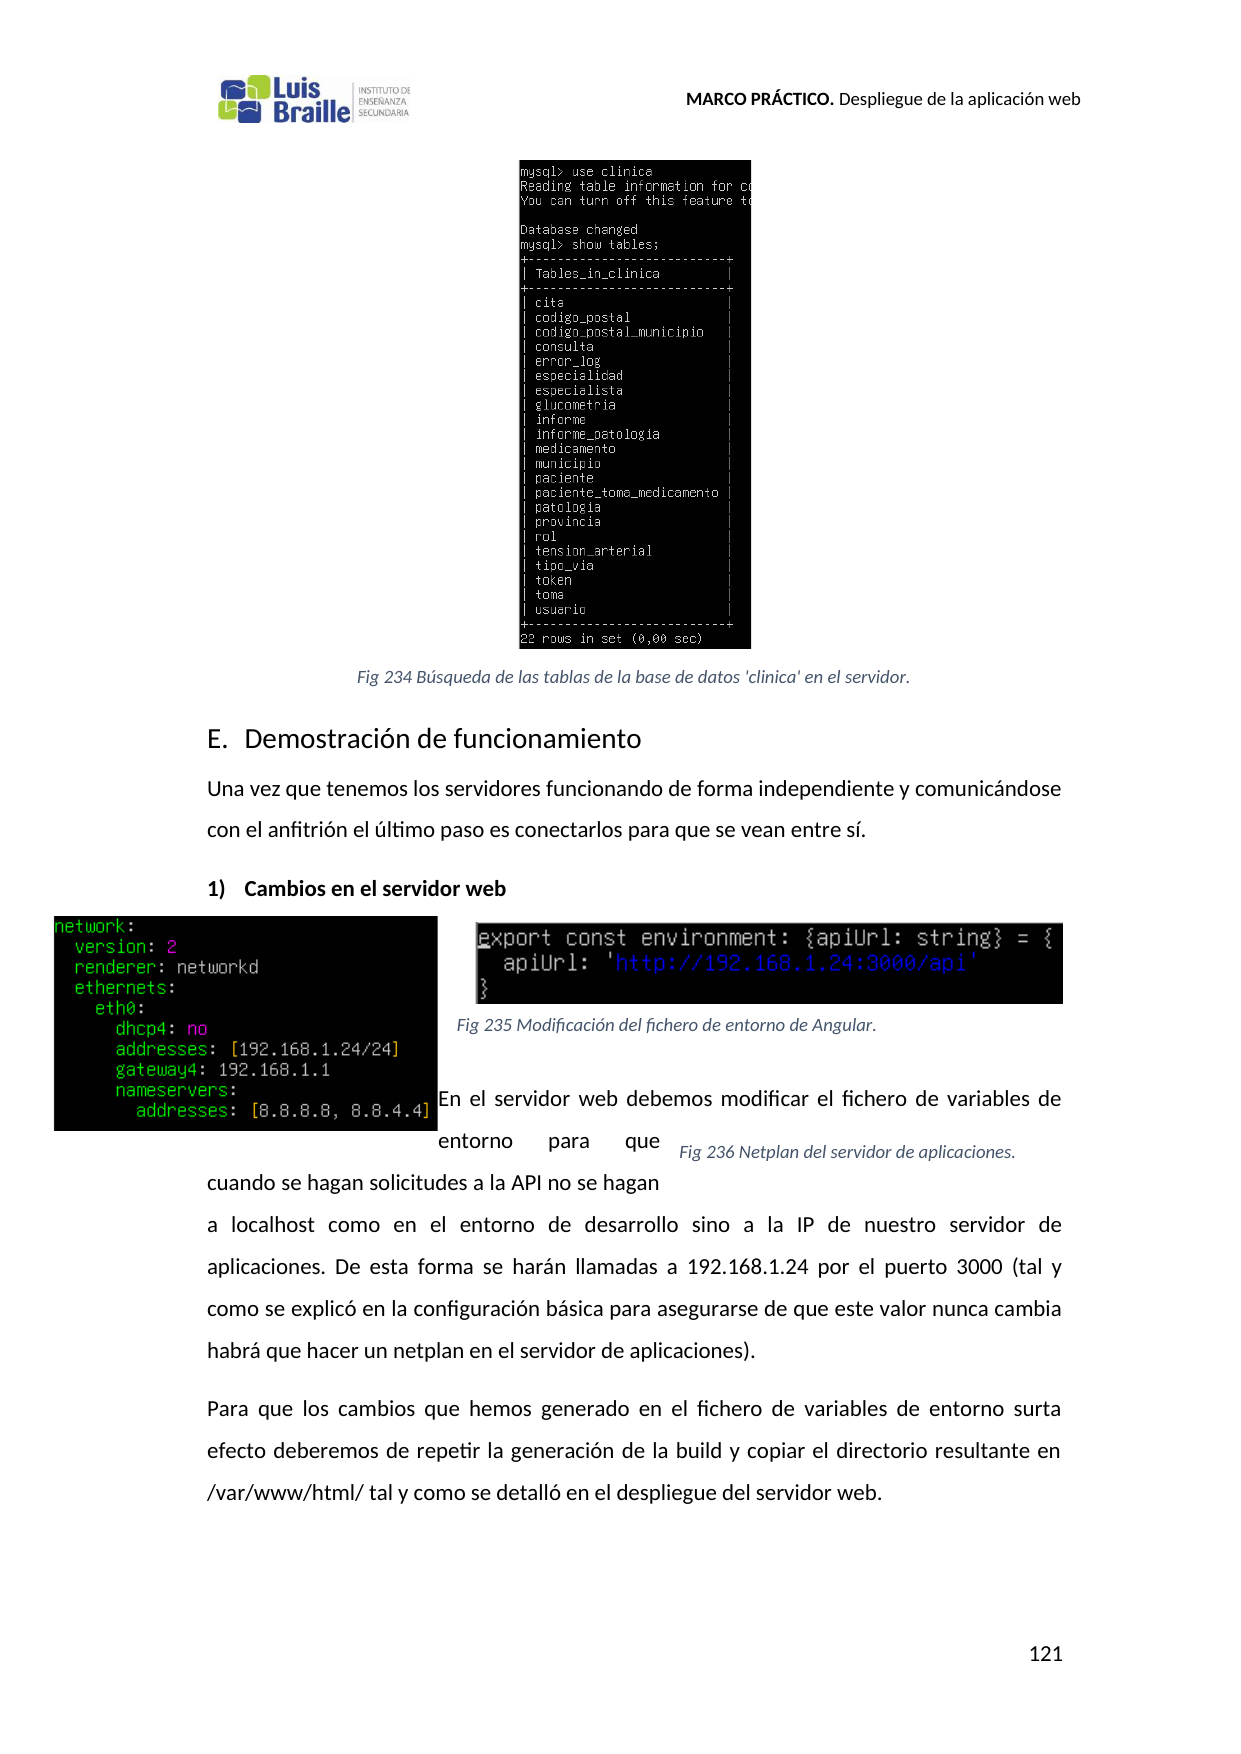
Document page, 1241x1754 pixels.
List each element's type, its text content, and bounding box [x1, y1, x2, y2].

text Para que los cambios que hemos generado en el fichero de variables de entorno surta efecto deberemos de repetir la generación de la build y copiar el directorio resultante en /var/www/html/ tal y como se detalló en el despliegue del servidor web. [207, 1394, 1063, 1507]
picture [475, 922, 1063, 1004]
list Cambios en el servidor web [207, 874, 1063, 902]
text Fig 234 Búsqueda de las tablas de la base de datos 'clinica' en el servidor. [207, 665, 1063, 688]
picture [518, 160, 752, 649]
list Demostración de funcionamiento [207, 720, 1063, 756]
text En el servidor web debemos modificar el fichero de variables de entorno para que cuando se hagan solicitudes a la API no se hagan a localhost como en el entorno de desarrollo sino a la IP de nuestro servidor de aplicaciones. De esta forma se harán llamadas a 192.168.1.24 por el puerto 3000 (tal y como se explicó en la configuración básica para asegurarse de que este valor nunca cambia habrá que hacer un netplan en el servidor de aplicaciones). [207, 916, 1063, 1364]
text Una vez que tenemos los servidores funcionando de forma independiente y comunicándose con el anfitrión el último paso es conectarlos para que se vean entre sí. [207, 774, 1063, 844]
picture [53, 916, 438, 1131]
